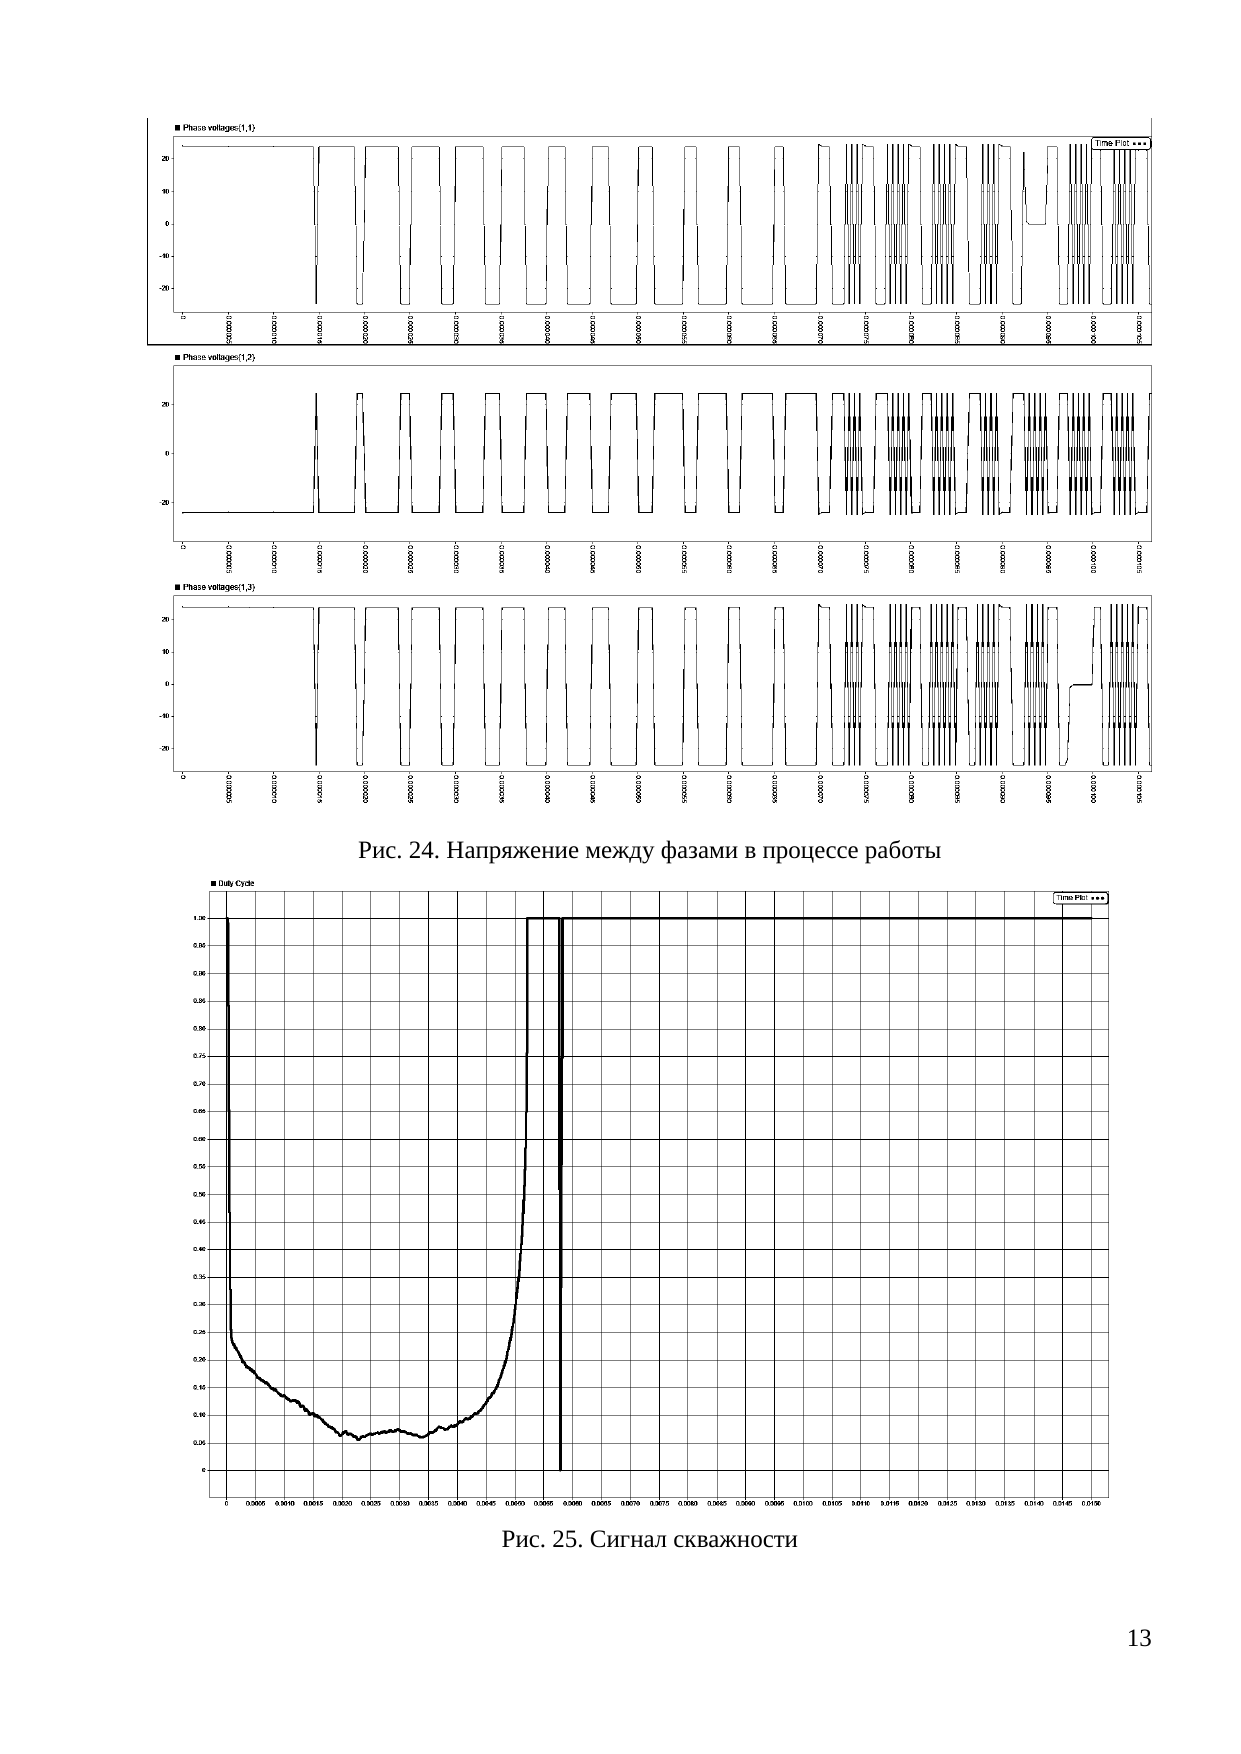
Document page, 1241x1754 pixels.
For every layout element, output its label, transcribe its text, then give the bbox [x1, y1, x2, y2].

list Рис. 25. Сигнал скважности [148, 1524, 1152, 1552]
list Рис. 24. Напряжение между фазами в процессе работы [148, 835, 1152, 864]
